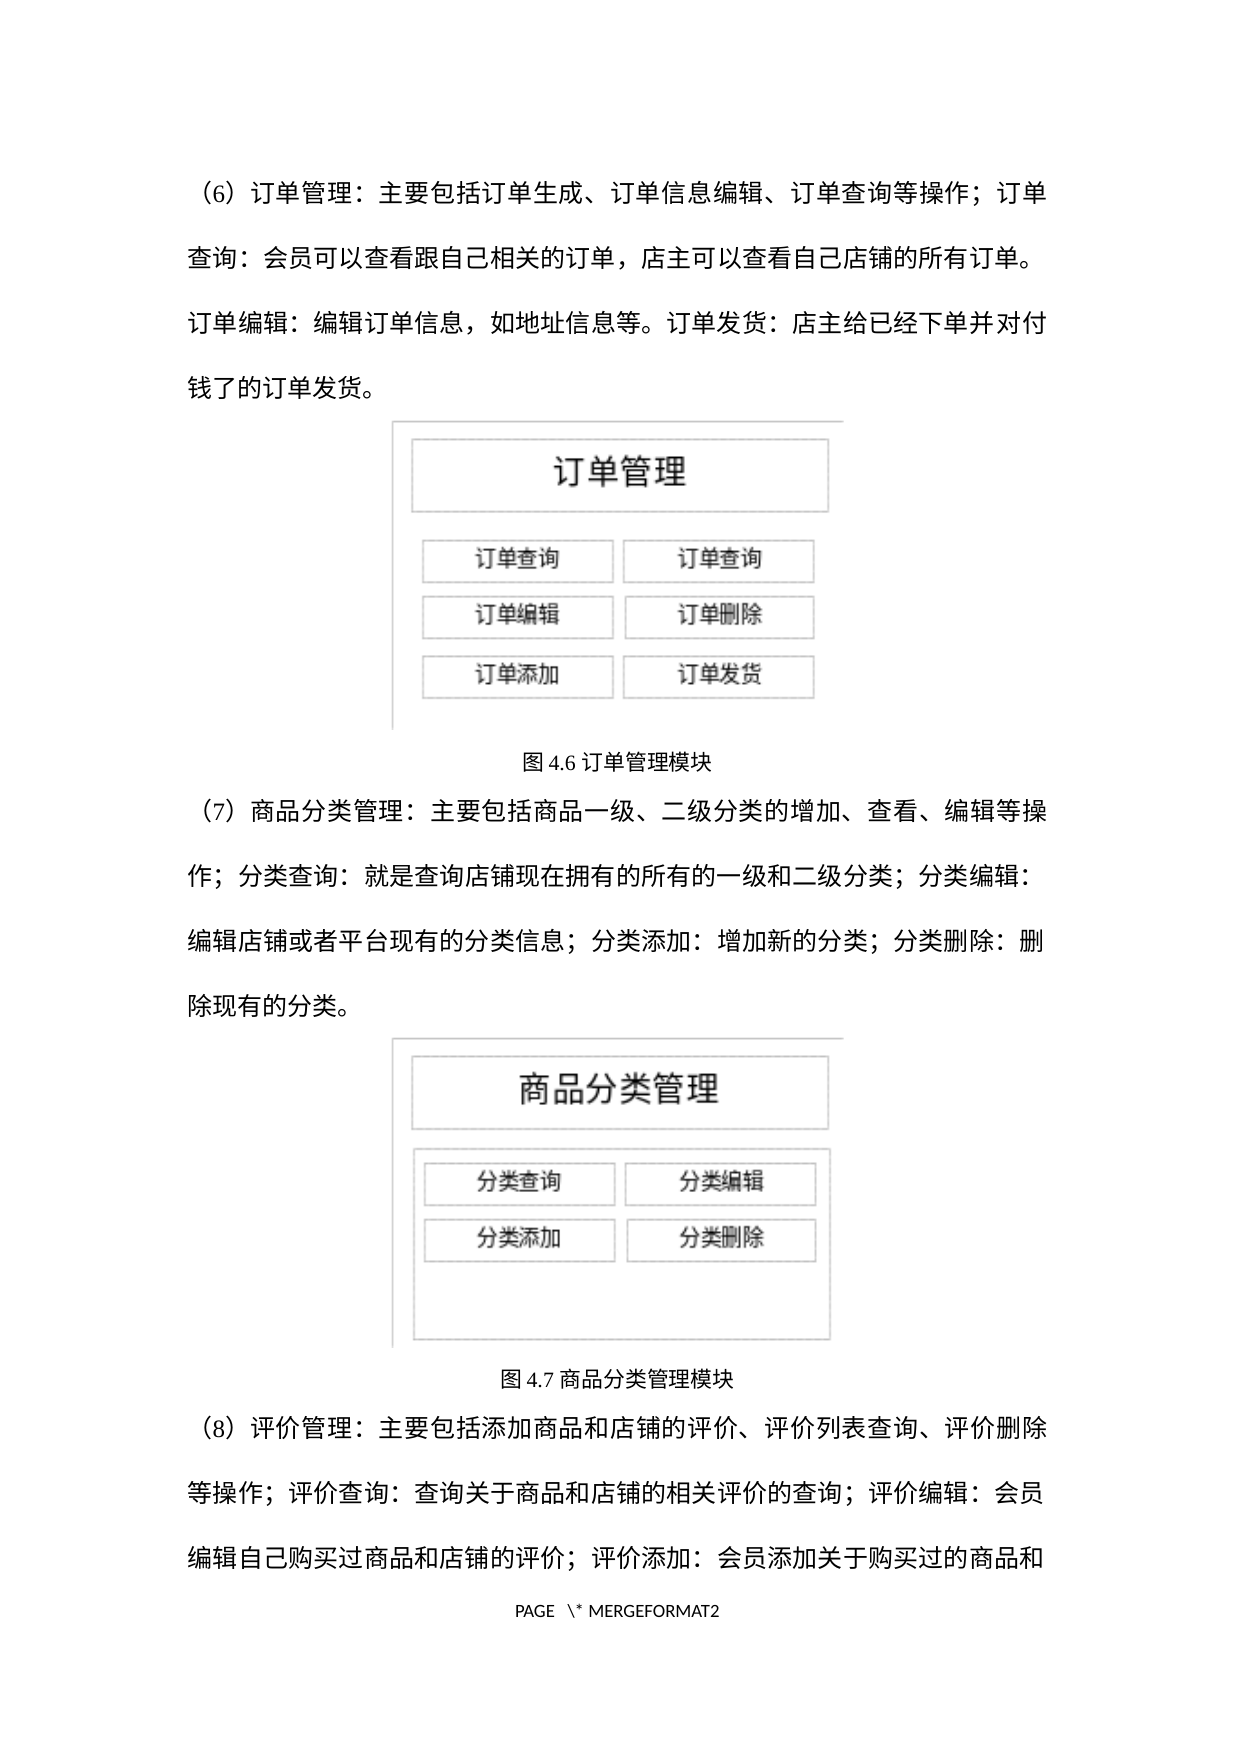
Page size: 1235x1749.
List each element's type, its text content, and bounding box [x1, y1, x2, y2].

text 图4.7 商品分类管理模块 [187, 1362, 1047, 1394]
list 商品分类管理：主要包括商品一级、二级分类的增加、查看、编辑等操作；分类查询：就是查询店铺现在拥有的所有的一级和二级分类；分类编辑：编辑店铺或者平台现有的分类信息；分类添加：增加新的分类；分类删除：删除现有的分类。 [187, 777, 1047, 1037]
text 图4.6 订单管理模块 [187, 744, 1047, 777]
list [187, 1394, 1047, 1589]
list 订单管理：主要包括订单生成、订单信息编辑、订单查询等操作；订单查询：会员可以查看跟自己相关的订单，店主可以查看自己店铺的所有订单。订单编辑：编辑订单信息，如地址信息等。订单发货：店主给已经下单并对付钱了的订单发货。 [187, 159, 1047, 419]
